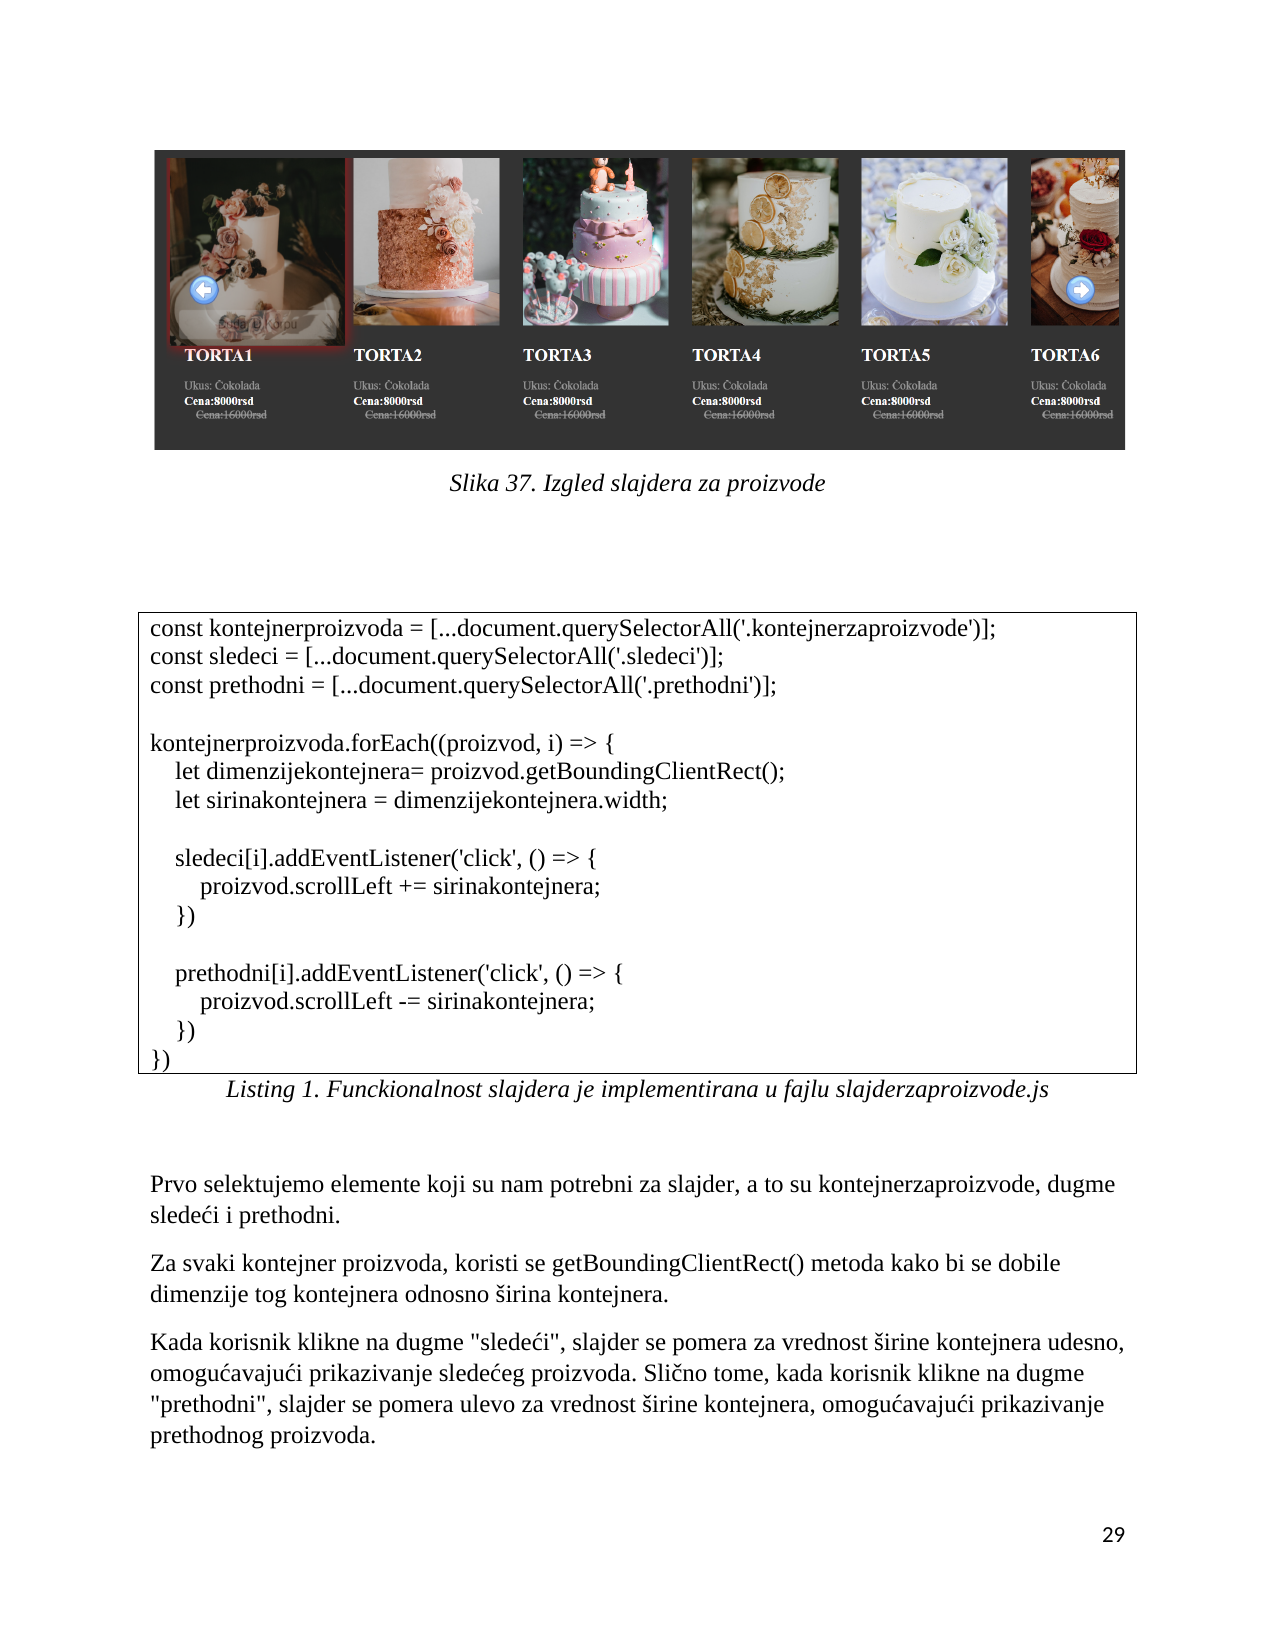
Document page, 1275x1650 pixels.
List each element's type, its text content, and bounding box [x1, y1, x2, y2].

text Prvo selektujemo elemente koji su nam potrebni za slajder, a to su kontejnerzaproizvode, dugme sledeći i prethodni. [150, 1169, 1125, 1229]
text Slika 37. Izgled slajdera za proizvode [150, 468, 1125, 497]
text Za svaki kontejner proizvoda, koristi se getBoundingClientRect() metoda kako bi se dobile dimenzije tog kontejnera odnosno širina kontejnera. [150, 1248, 1125, 1308]
picture [150, 150, 1125, 450]
table_header const kontejnerproizvoda = [...document.querySelectorAll('.kontejnerzaproizvode')]; const sledeci = [...document.querySelectorAll('.sledeci')]; const prethodni = [...document.querySelectorAll('.prethodni')]; kontejnerproizvoda.forEach((proizvod, i) => { let dimenzijekontejnera= proizvod.getBoundingClientRect(); let sirinakontejnera = dimenzijekontejnera.width; sledeci[i].addEventListener('click', () => { proizvod.scrollLeft += sirinakontejnera; }) prethodni[i].addEventListener('click', () => { proizvod.scrollLeft -= sirinakontejnera; }) }) [139, 613, 1136, 1073]
text Kada korisnik klikne na dugme "sledeći", slajder se pomera za vrednost širine kontejnera udesno, omogućavajući prikazivanje sledećeg proizvoda. Slično tome, kada korisnik klikne na dugme "prethodni", slajder se pomera ulevo za vrednost širine kontejnera, omogućavajući prikazivanje prethodnog proizvoda. [150, 1327, 1125, 1448]
text Listing 1. Funckionalnost slajdera je implementirana u fajlu slajderzaproizvode.js [150, 1074, 1125, 1102]
